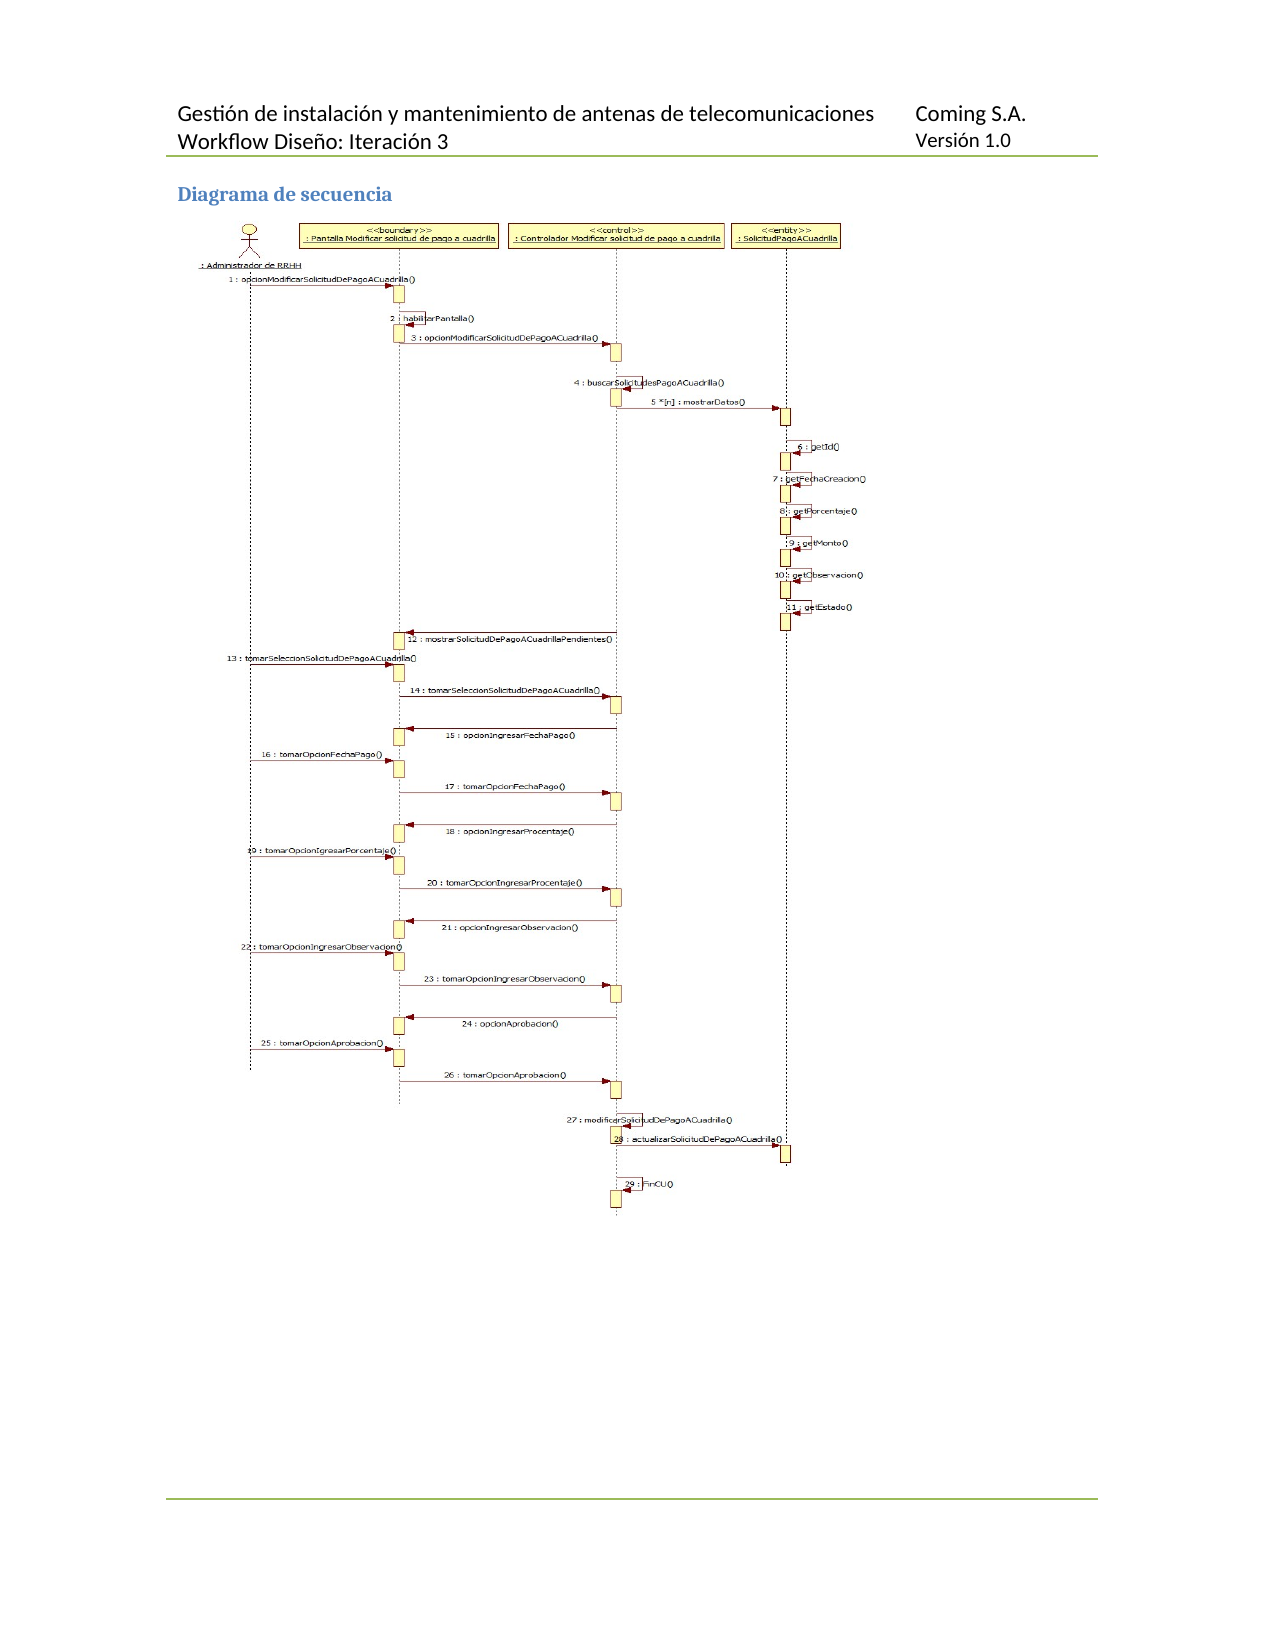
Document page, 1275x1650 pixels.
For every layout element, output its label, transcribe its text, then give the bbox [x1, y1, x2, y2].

subtitle Diagrama de secuencia [177, 183, 1098, 207]
picture [177, 210, 882, 1228]
